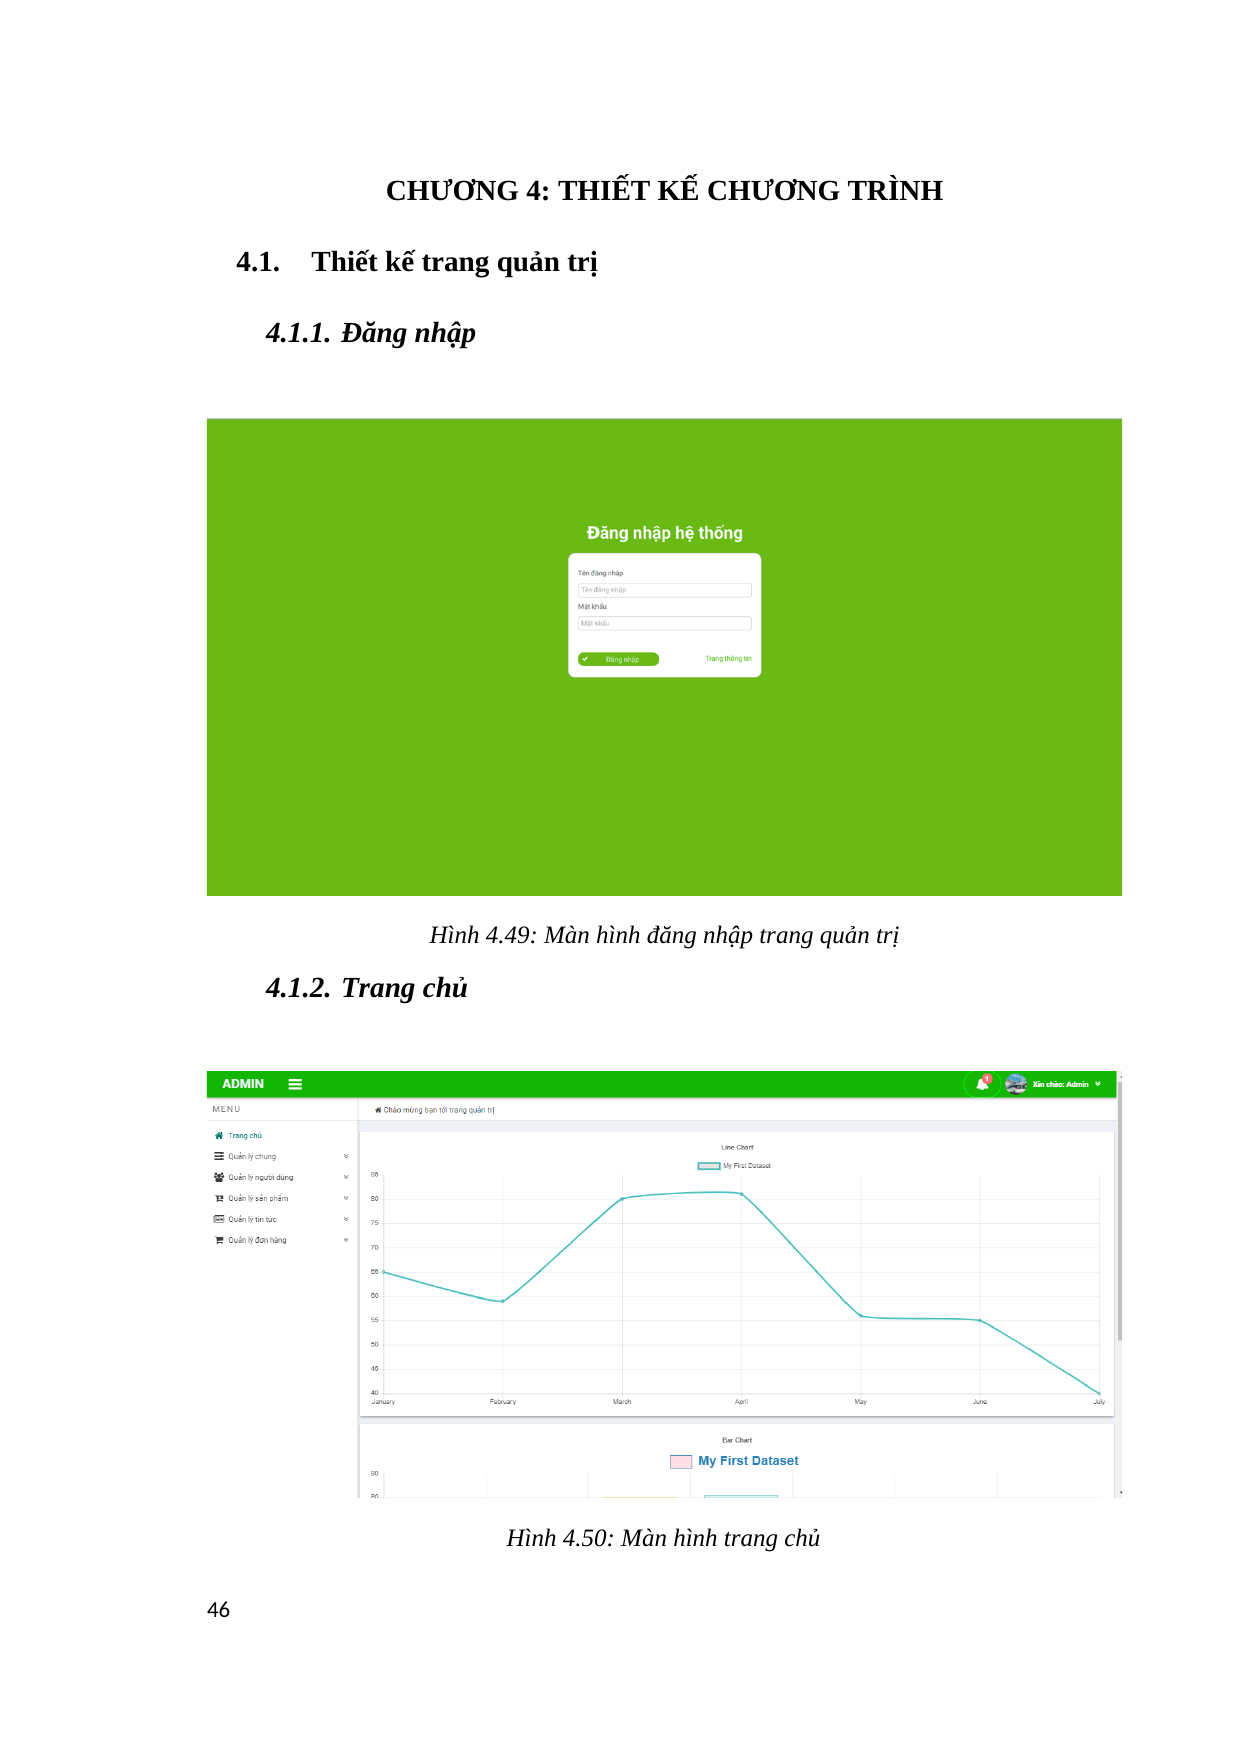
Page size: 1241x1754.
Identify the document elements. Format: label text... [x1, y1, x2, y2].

picture [206, 1071, 1123, 1498]
subtitle Trang chủ [266, 970, 1122, 1004]
subtitle Đăng nhập [266, 315, 1122, 348]
picture [206, 418, 1123, 896]
subtitle CHƯƠNG 4: THIẾT KẾ CHƯƠNG TRÌNH [207, 173, 1122, 206]
subtitle Thiết kế trang quản trị [236, 244, 1122, 277]
